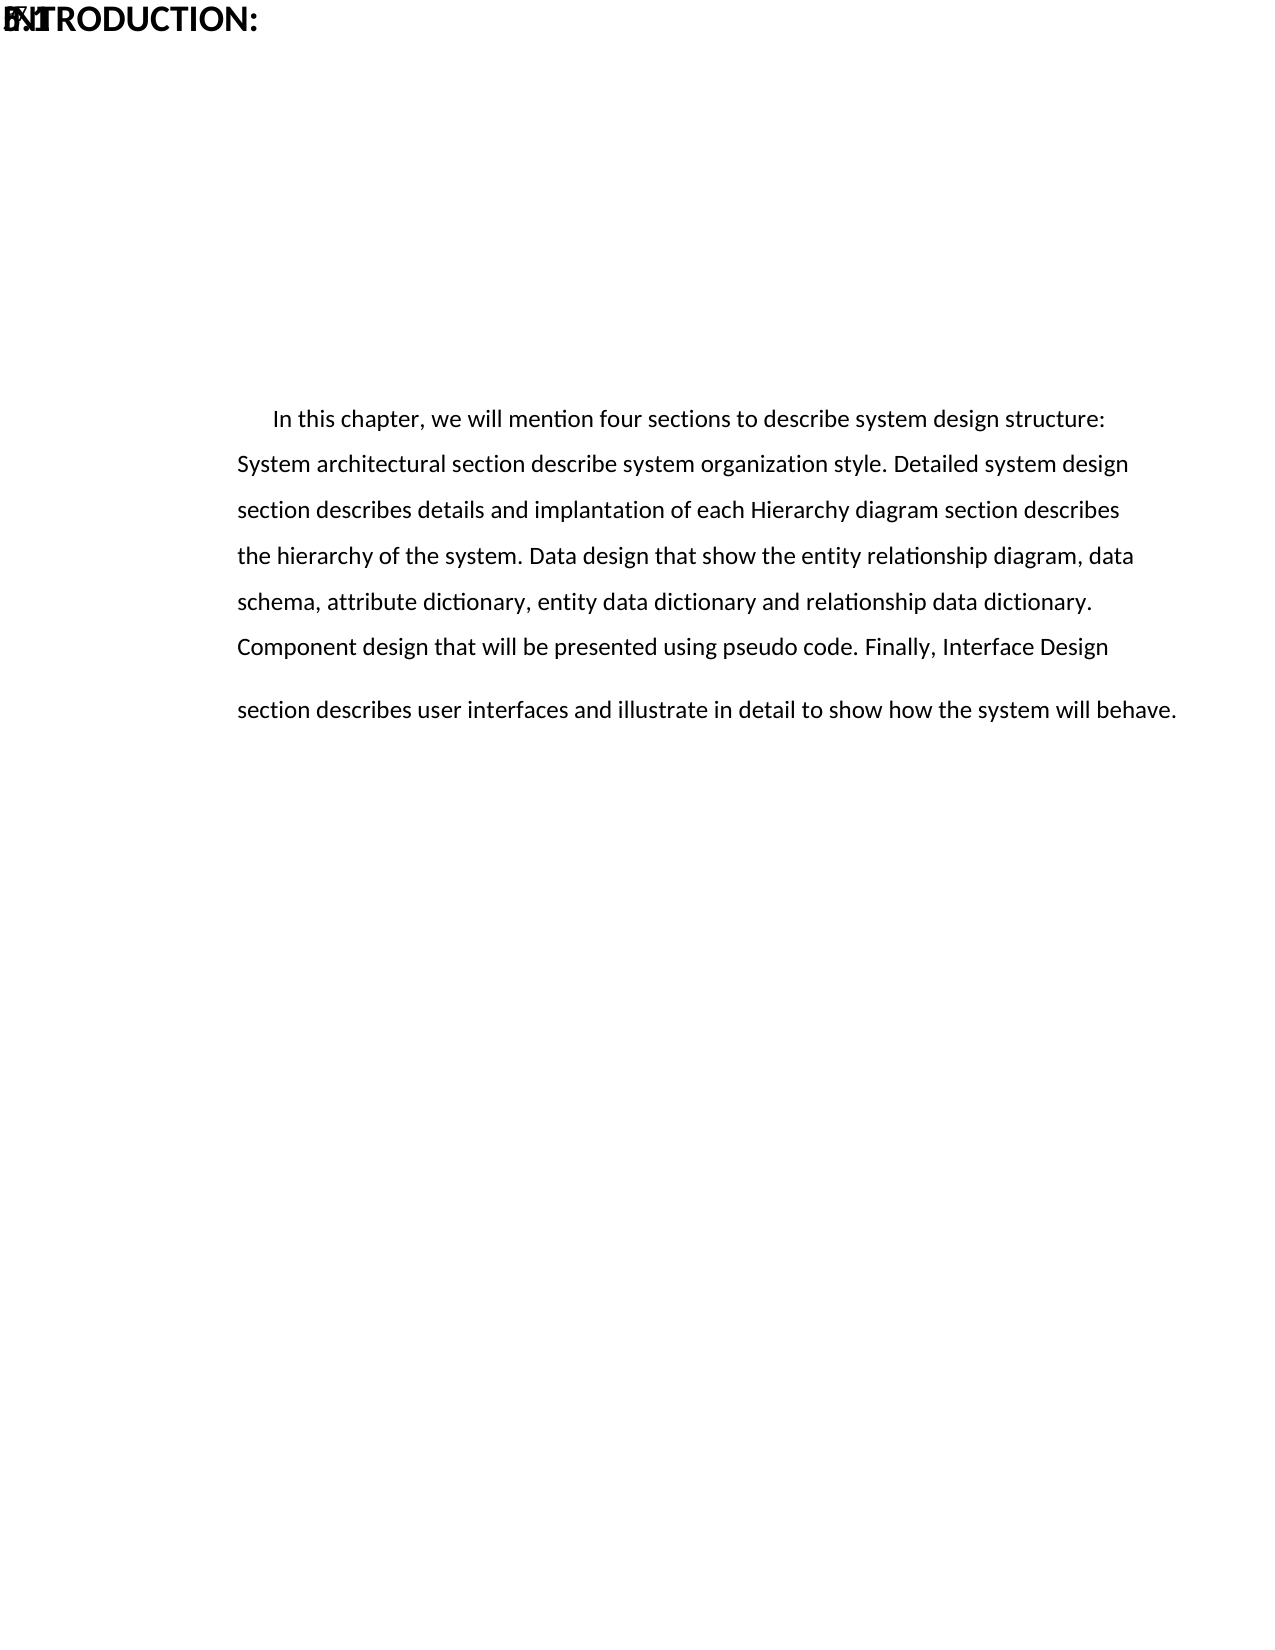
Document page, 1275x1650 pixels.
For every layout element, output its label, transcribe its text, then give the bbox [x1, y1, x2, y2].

text In this chapter, we will mention four sections to describe system design structure: System architectural section describe system organization style. Detailed system design section describes details and implantation of each Hierarchy diagram section describes the hierarchy of the system. Data design that show the entity relationship diagram, data schema, attribute dictionary, entity data dictionary and relationship data dictionary. Component design that will be presented using pseudo code. Finally, Interface Design [237, 403, 1144, 662]
text section describes user interfaces and illustrate in detail to show how the system will behave. [237, 694, 1198, 724]
